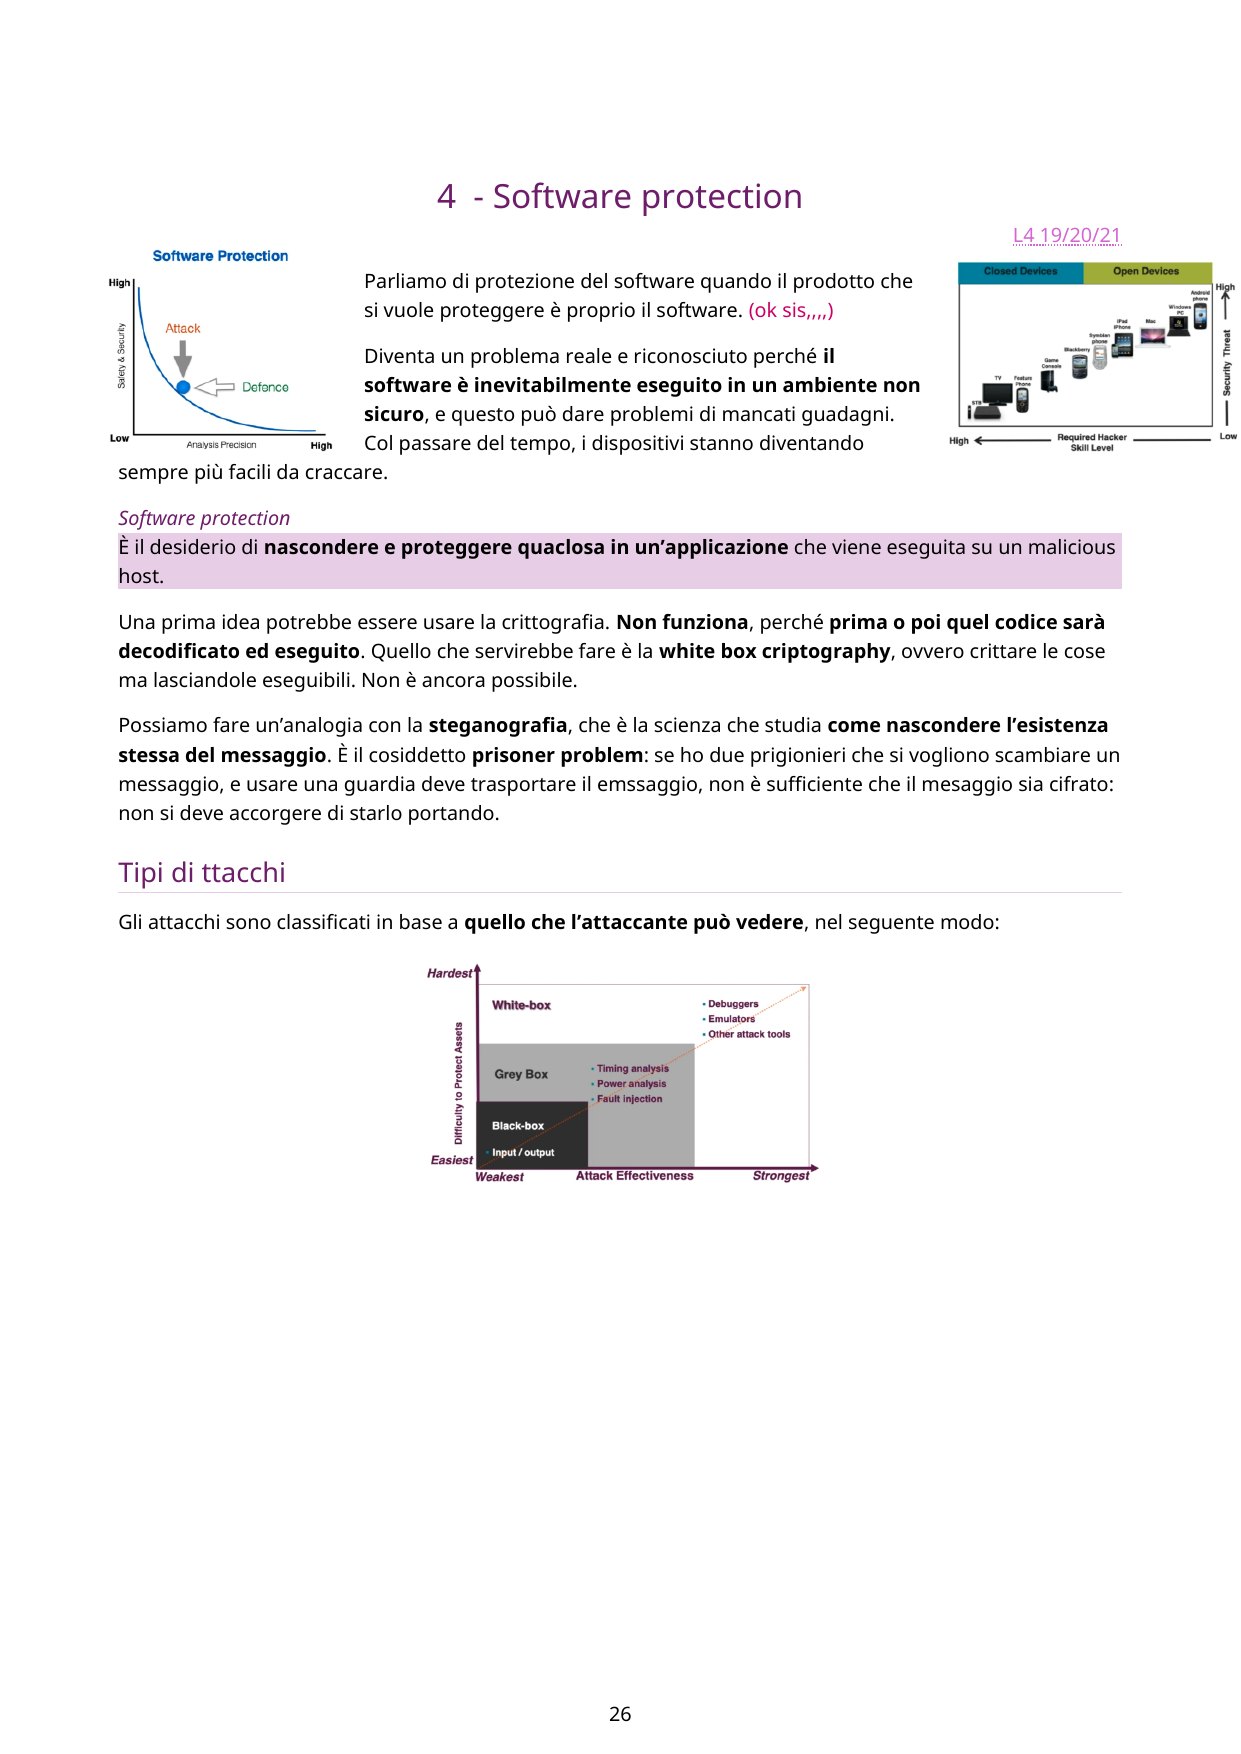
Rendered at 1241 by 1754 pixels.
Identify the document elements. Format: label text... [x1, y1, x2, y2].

text Diventa un problema reale e riconosciuto perché il software è inevitabilmente eseguito in un ambiente non sicuro, e questo può dare problemi di mancati guadagni. Col passare del tempo, i dispositivi stanno diventando sempre più facili da craccare. [118, 342, 1122, 485]
picture [421, 954, 819, 1189]
text È il desiderio di nascondere e proteggere quaclosa in un’applicazione che viene eseguita su un malicious host. [118, 533, 1122, 589]
text Una prima idea potrebbe essere usare la crittografia. Non funziona, perché prima o poi quel codice sarà decodificato ed eseguito. Quello che servirebbe fare è la white box criptography, ovvero crittare le cose ma lasciandole eseguibili. Non è ancora possibile. [118, 608, 1122, 693]
text Possiamo fare un’analogia con la steganografia, che è la scienza che studia come nascondere l’esistenza stessa del messaggio. È il cosiddetto prisoner problem: se ho due prigionieri che si vogliono scambiare un messaggio, e usare una guardia deve trasportare il emssaggio, non è sufficiente che il mesaggio sia cifrato: non si deve accorgere di starlo portando. [118, 712, 1122, 826]
text L4 19/20/21 [118, 222, 1122, 248]
text Parliamo di protezione del software quando il prodotto che si vuole proteggere è proprio il software. (ok sis,,,,) [346, 267, 943, 323]
text Gli attacchi sono classificati in base a quello che l’attaccante può vedere, nel seguente modo: [118, 908, 1122, 935]
subtitle 4 - Software protection [118, 173, 1122, 218]
subtitle Tipi di ttacchi [118, 853, 1122, 892]
picture [943, 261, 1240, 454]
picture [90, 241, 346, 454]
subtitle Software protection [118, 504, 1122, 531]
